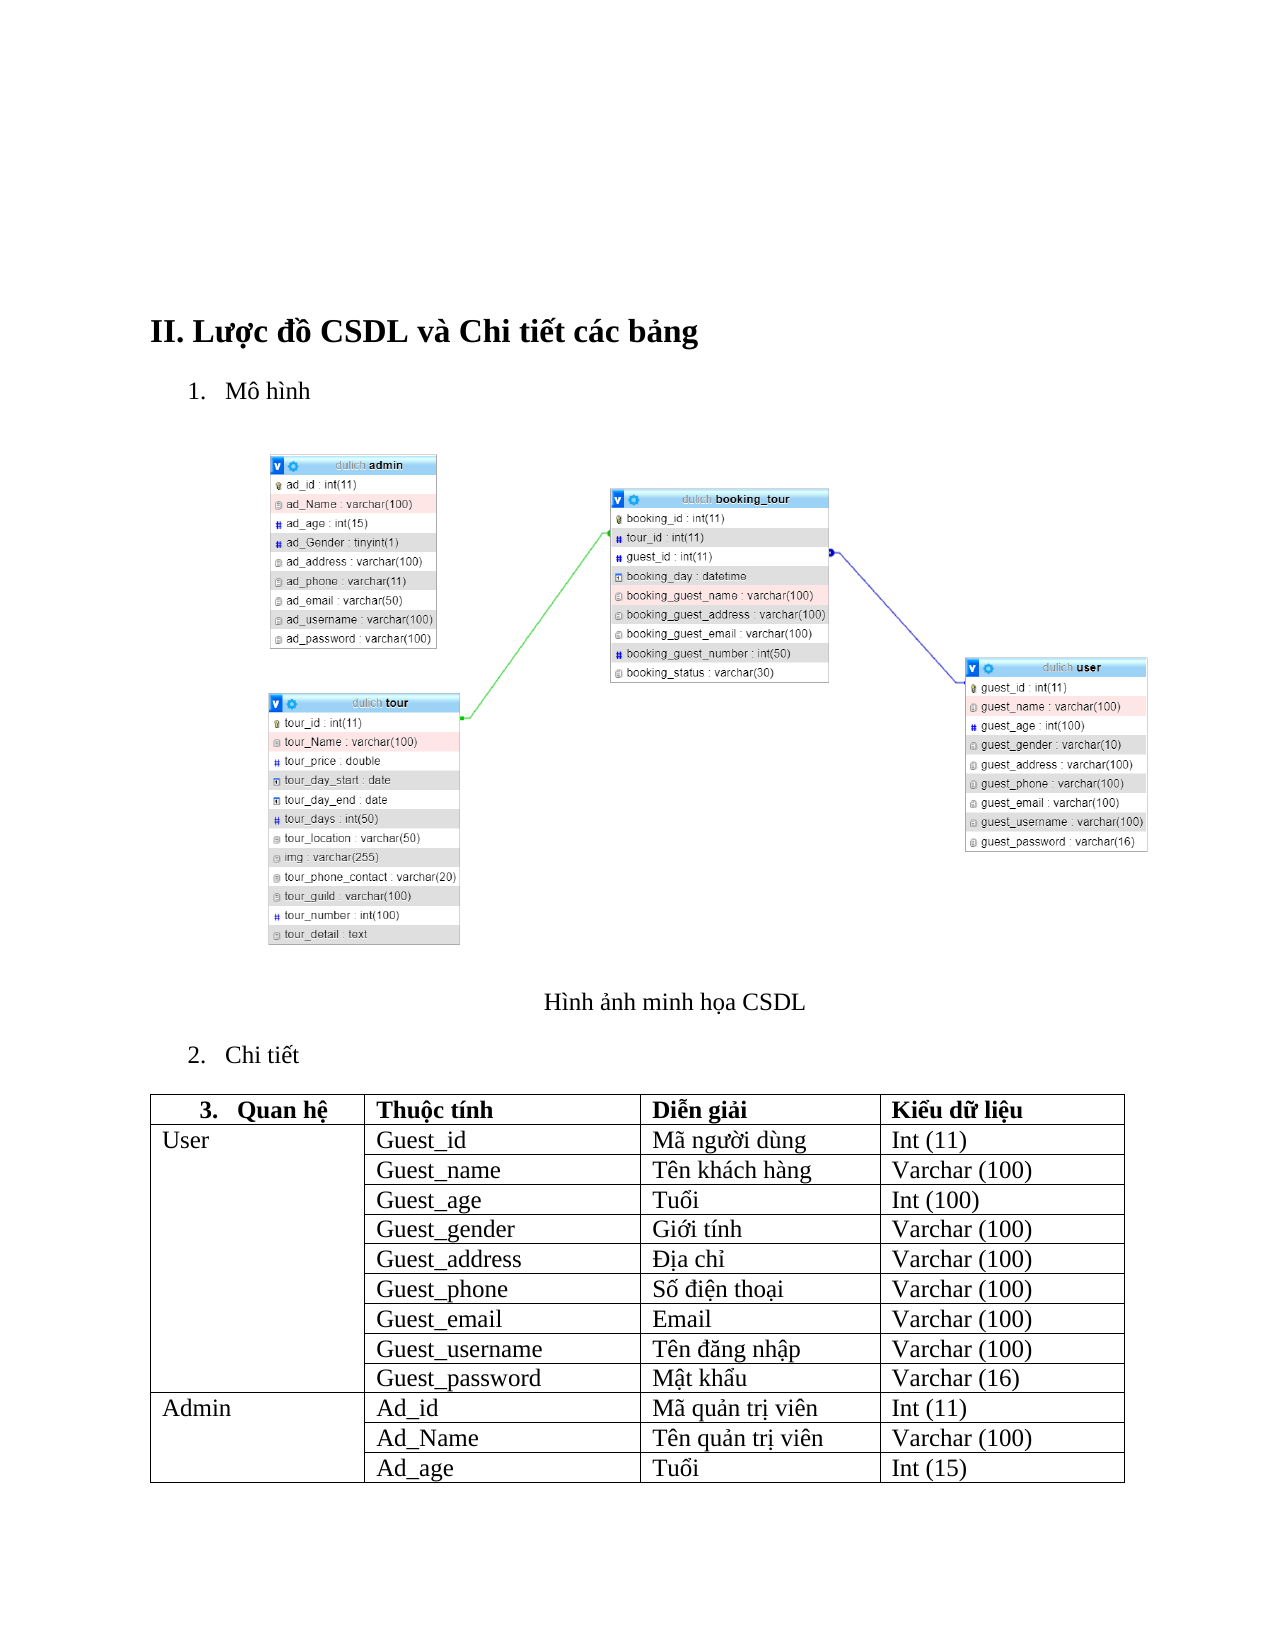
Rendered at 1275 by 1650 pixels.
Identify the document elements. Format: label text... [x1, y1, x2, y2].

table_cell Varchar (100) [881, 1244, 1124, 1273]
table_cell Int (15) [881, 1453, 1124, 1482]
table_cell Giới tính [641, 1215, 880, 1243]
table_cell Tên đăng nhập [641, 1334, 880, 1362]
table_cell Mã quản trị viên [641, 1393, 880, 1422]
table_cell Tên quản trị viên [641, 1423, 880, 1452]
table_cell User [151, 1125, 364, 1392]
table_cell Guest_age [365, 1185, 640, 1213]
table_cell Guest_address [365, 1244, 640, 1273]
table_cell Guest_id [365, 1125, 640, 1154]
table_cell Tuổi [641, 1185, 880, 1213]
picture [225, 430, 1200, 962]
table_cell Guest_gender [365, 1215, 640, 1243]
table_cell Địa chỉ [641, 1244, 880, 1273]
table_cell Guest_password [365, 1364, 640, 1392]
table_cell Admin [151, 1393, 364, 1482]
table_header Kiểu dữ liệu [881, 1095, 1124, 1124]
table_cell Int (11) [881, 1125, 1124, 1154]
text Hình ảnh minh họa CSDL [225, 987, 1125, 1015]
table_cell Varchar (100) [881, 1334, 1124, 1362]
table_cell Tuổi [641, 1453, 880, 1482]
table_cell Guest_email [365, 1304, 640, 1333]
table_cell Varchar (100) [881, 1155, 1124, 1184]
list Chi tiết [187, 1040, 1125, 1069]
table_cell Ad_id [365, 1393, 640, 1422]
table_cell Mã người dùng [641, 1125, 880, 1154]
table_cell Guest_username [365, 1334, 640, 1362]
table_cell Ad_Name [365, 1423, 640, 1452]
table_cell Guest_name [365, 1155, 640, 1184]
table_cell Mật khẩu [641, 1364, 880, 1392]
table_cell Int (11) [881, 1393, 1124, 1422]
table_cell Varchar (100) [881, 1304, 1124, 1333]
table_cell Ad_age [365, 1453, 640, 1482]
text II. Lược đồ CSDL và Chi tiết các bảng [150, 312, 1125, 350]
table_header Quan hệ [151, 1095, 364, 1124]
table_cell Email [641, 1304, 880, 1333]
table_cell Số điện thoại [641, 1274, 880, 1303]
table_cell Varchar (100) [881, 1215, 1124, 1243]
table_cell Varchar (100) [881, 1423, 1124, 1452]
table_cell Varchar (16) [881, 1364, 1124, 1392]
list Mô hình [187, 376, 1125, 405]
table_cell Int (100) [881, 1185, 1124, 1213]
table_header Diễn giải [641, 1095, 880, 1124]
table_cell Guest_phone [365, 1274, 640, 1303]
table_cell Tên khách hàng [641, 1155, 880, 1184]
table_cell Varchar (100) [881, 1274, 1124, 1303]
table_header Thuộc tính [365, 1095, 640, 1124]
